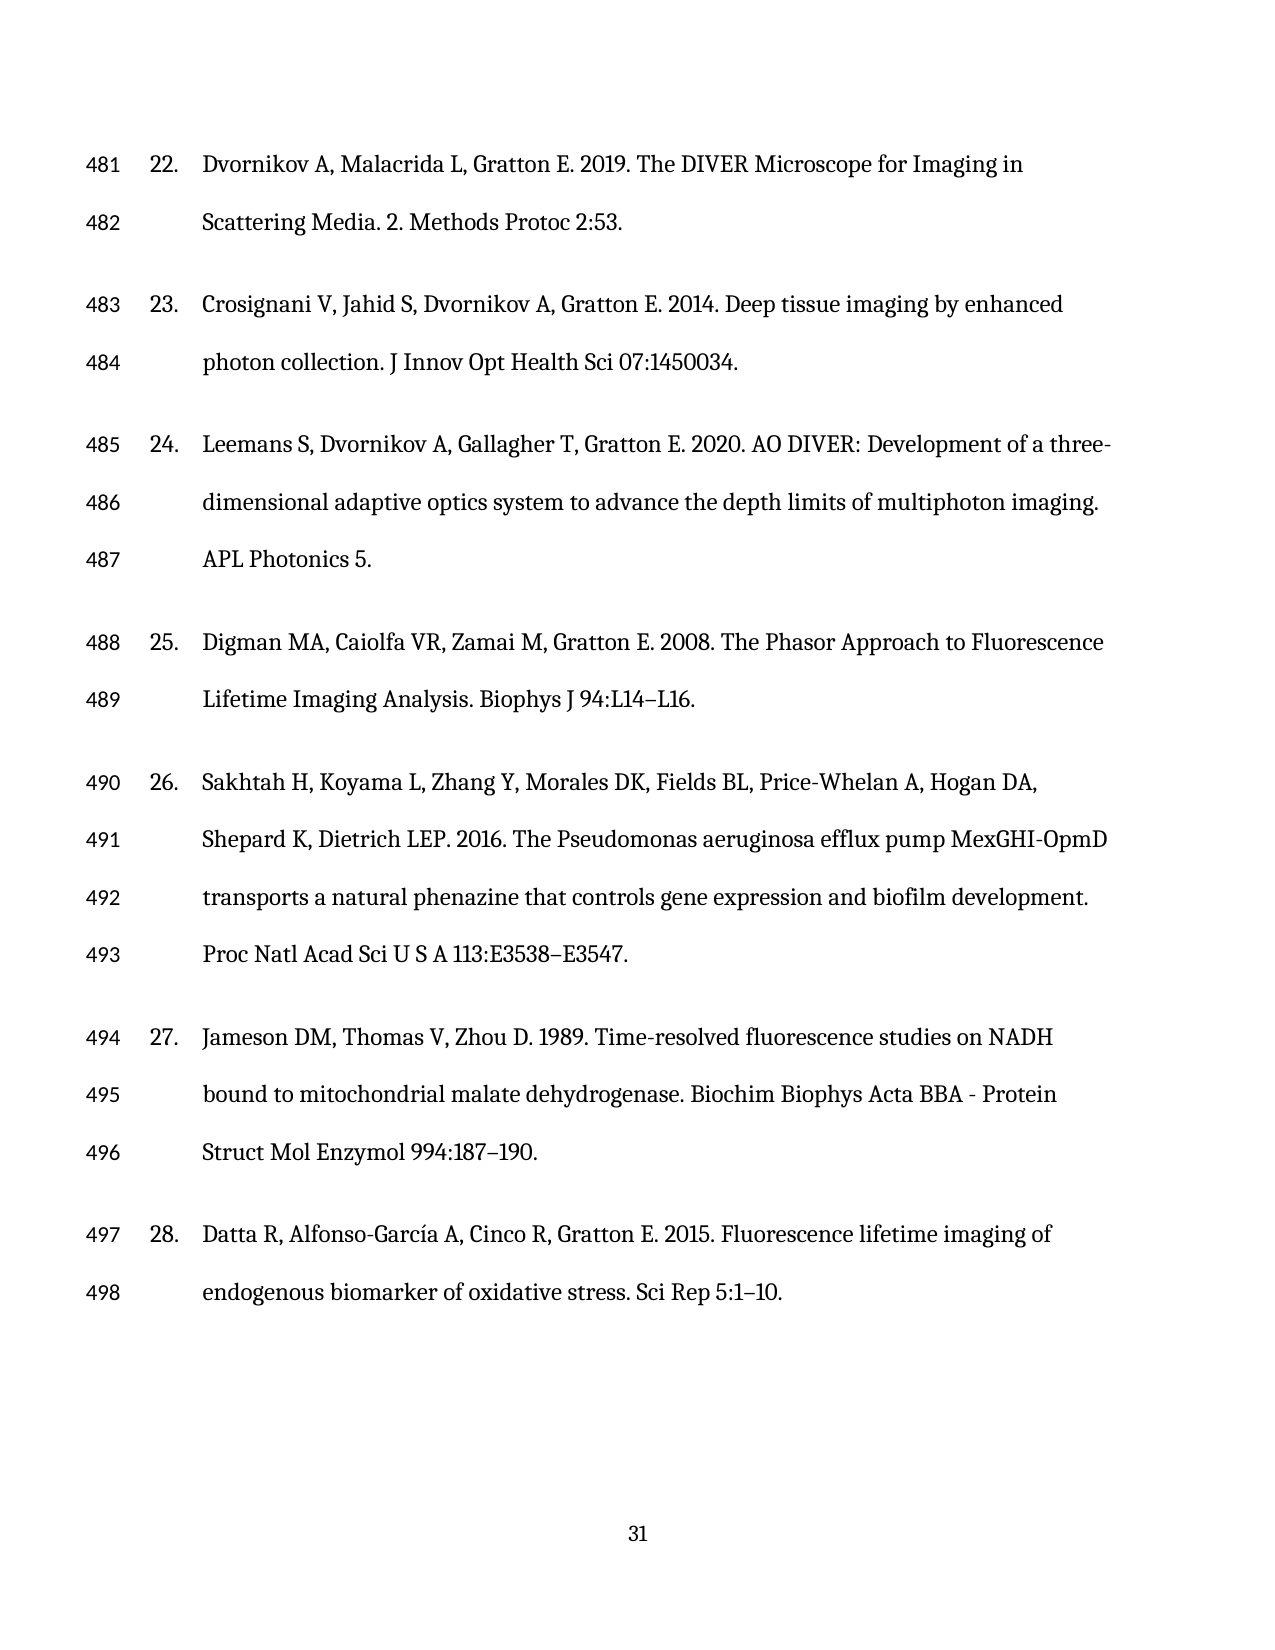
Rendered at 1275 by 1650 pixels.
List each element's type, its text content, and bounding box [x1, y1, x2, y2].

text 23. Crosignani V, Jahid S, Dvornikov A, Gratton E. 2014. Deep tissue imaging by enhanced photon collection. J Innov Opt Health Sci 07:1450034. [150, 290, 1125, 376]
text 25. Digman MA, Caiolfa VR, Zamai M, Gratton E. 2008. The Phasor Approach to Fluorescence Lifetime Imaging Analysis. Biophys J 94:L14–L16. [150, 627, 1125, 714]
text 24. Leemans S, Dvornikov A, Gallagher T, Gratton E. 2020. AO DIVER: Development of a three-dimensional adaptive optics system to advance the depth limits of multiphoton imaging. APL Photonics 5. [150, 430, 1125, 574]
text 28. Datta R, Alfonso-García A, Cinco R, Gratton E. 2015. Fluorescence lifetime imaging of endogenous biomarker of oxidative stress. Sci Rep 5:1–10. [150, 1220, 1125, 1306]
text 26. Sakhtah H, Koyama L, Zhang Y, Morales DK, Fields BL, Price-Whelan A, Hogan DA, Shepard K, Dietrich LEP. 2016. The Pseudomonas aeruginosa efflux pump MexGHI-OpmD transports a natural phenazine that controls gene expression and biofilm development. Proc Natl Acad Sci U S A 113:E3538–E3547. [150, 767, 1125, 969]
text 27. Jameson DM, Thomas V, Zhou D. 1989. Time-resolved fluorescence studies on NADH bound to mitochondrial malate dehydrogenase. Biochim Biophys Acta BBA - Protein Struct Mol Enzymol 994:187–190. [150, 1022, 1125, 1166]
text 22. Dvornikov A, Malacrida L, Gratton E. 2019. The DIVER Microscope for Imaging in Scattering Media. 2. Methods Protoc 2:53. [150, 150, 1125, 236]
